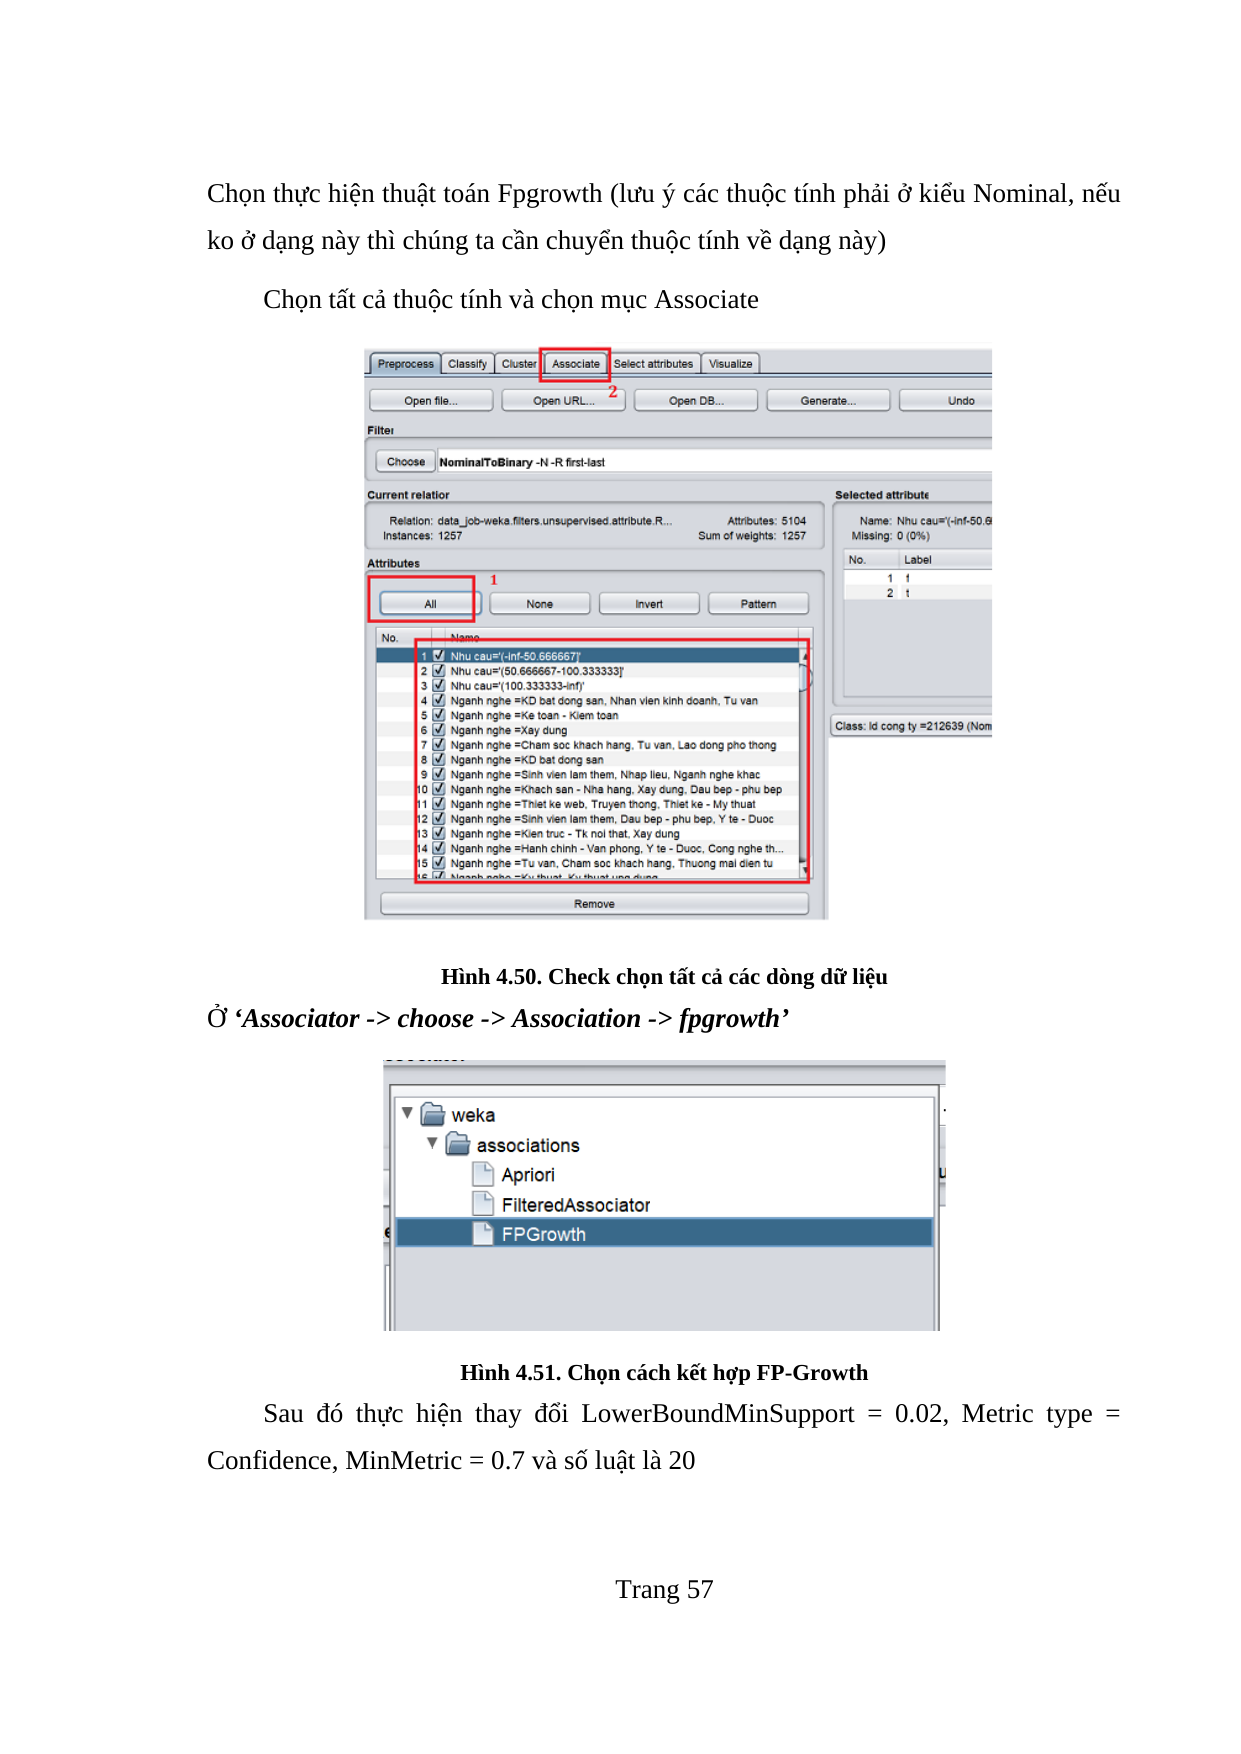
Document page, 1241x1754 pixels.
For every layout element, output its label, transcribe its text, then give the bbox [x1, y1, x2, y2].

text Ở ‘Associator -> choose -> Association -> fpgrowth’ [207, 1002, 1122, 1033]
text Chọn tất cả thuộc tính và chọn mục Associate [207, 283, 1122, 314]
text Sau đó thực hiện thay đổi LowerBoundMinSupport = 0.02, Metric type = Confidence, MinMetric = 0.7 và số luật là 20 [207, 1397, 1122, 1475]
text Chọn thực hiện thuật toán Fpgrowth (lưu ý các thuộc tính phải ở kiểu Nominal, nếu ko ở dạng này thì chúng ta cần chuyển thuộc tính về dạng này) [207, 177, 1122, 255]
picture [383, 1060, 946, 1331]
picture [336, 342, 993, 935]
